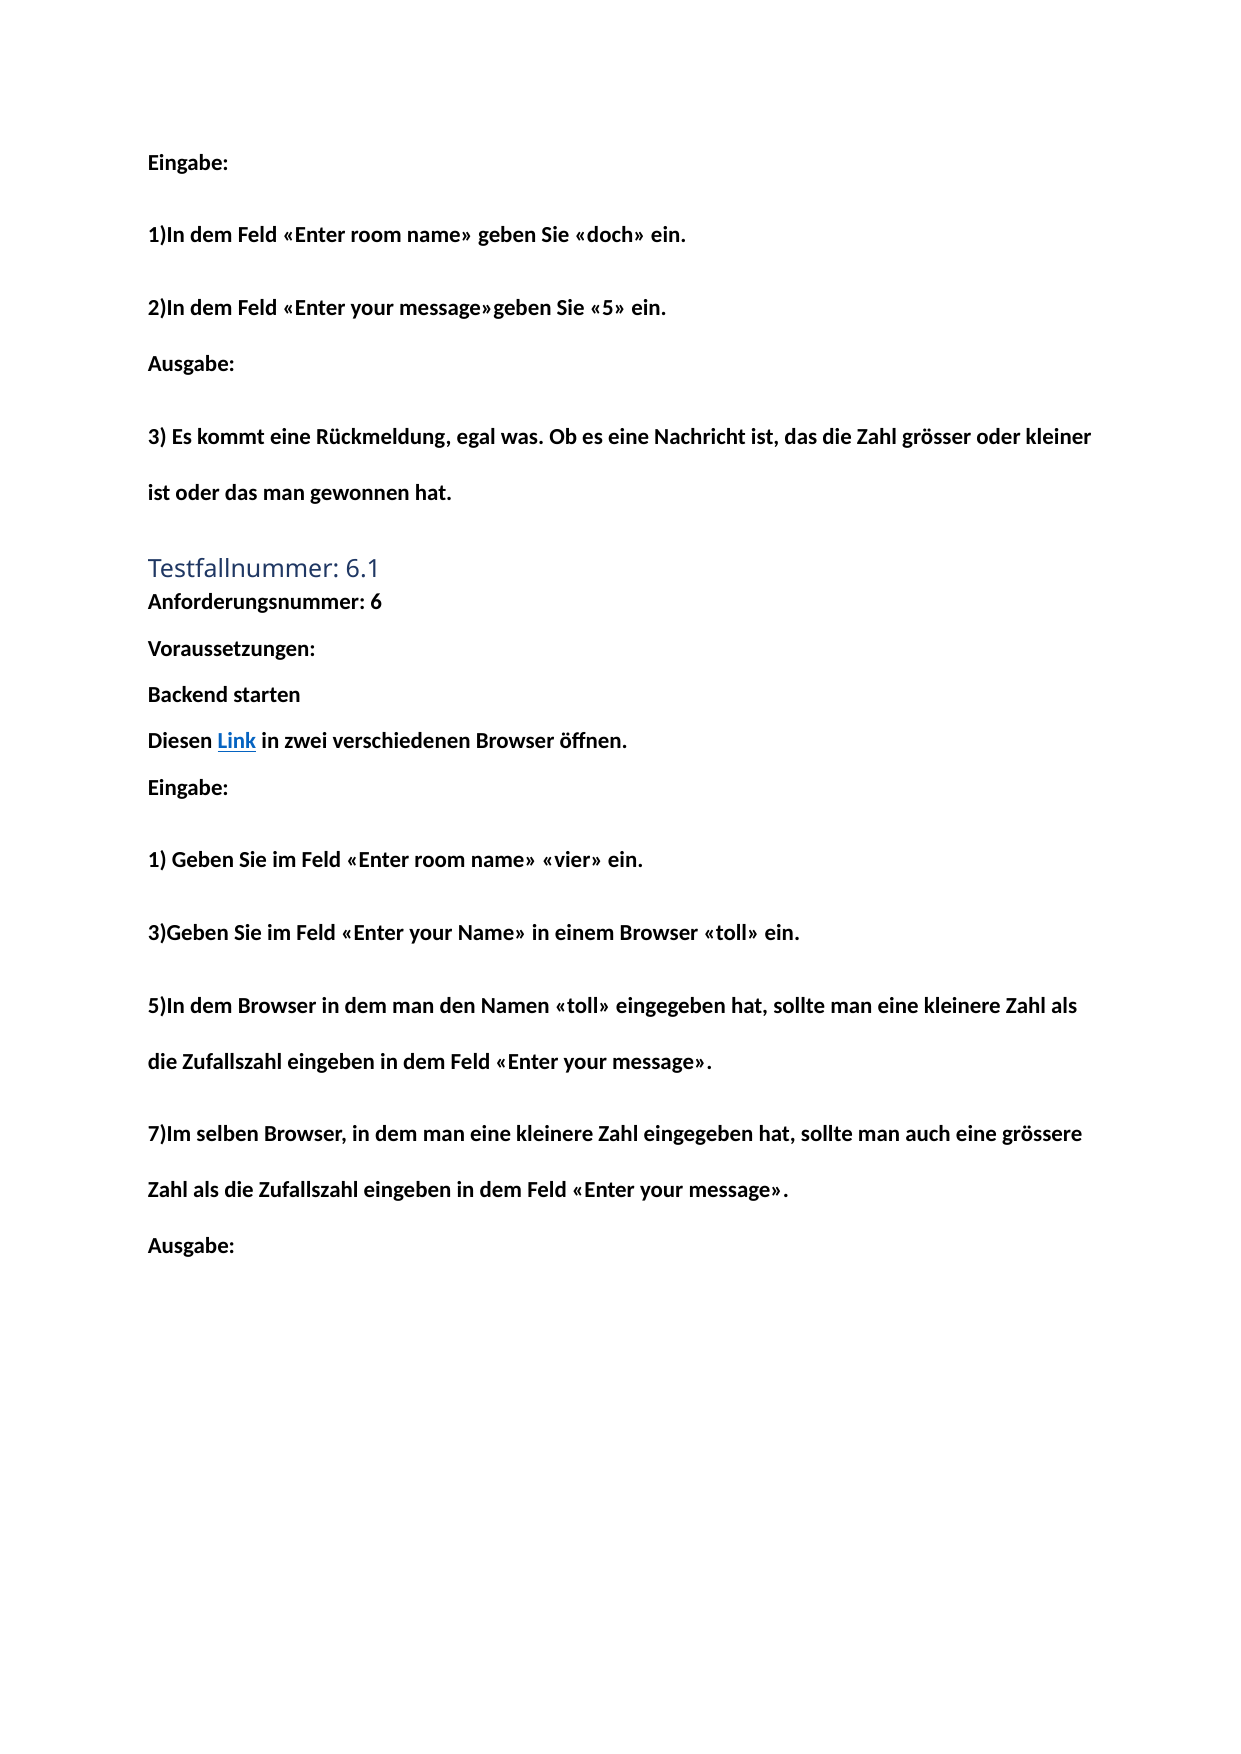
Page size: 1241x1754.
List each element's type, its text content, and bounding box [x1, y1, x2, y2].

text Voraussetzungen: [148, 634, 1093, 662]
text Eingabe: [148, 148, 1093, 176]
text Diesen Link in zwei verschiedenen Browser öffnen. [148, 726, 1093, 754]
text 7)Im selben Browser, in dem man eine kleinere Zahl eingegeben hat, sollte man auch eine grössere Zahl als die Zufallszahl eingeben in dem Feld «Enter your message». Ausgabe: [148, 1119, 1093, 1260]
text 1) Geben Sie im Feld «Enter room name» «vier» ein. [148, 845, 1093, 873]
text 2)In dem Feld «Enter your message»geben Sie «5» ein. Ausgabe: [148, 293, 1093, 377]
text 5)In dem Browser in dem man den Namen «toll» eingegeben hat, sollte man eine kleinere Zahl als die Zufallszahl eingeben in dem Feld «Enter your message». [148, 991, 1093, 1075]
text Anforderungsnummer: 6 [148, 587, 1093, 615]
text Eingabe: [148, 773, 1093, 801]
text 3)Geben Sie im Feld «Enter your Name» in einem Browser «toll» ein. [148, 918, 1093, 946]
text Backend starten [148, 680, 1093, 708]
text 1)In dem Feld «Enter room name» geben Sie «doch» ein. [148, 220, 1093, 248]
subtitle Testfallnummer: 6.1 [148, 551, 1093, 584]
text 3) Es kommt eine Rückmeldung, egal was. Ob es eine Nachricht ist, das die Zahl grösser oder kleiner ist oder das man gewonnen hat. [148, 422, 1093, 506]
